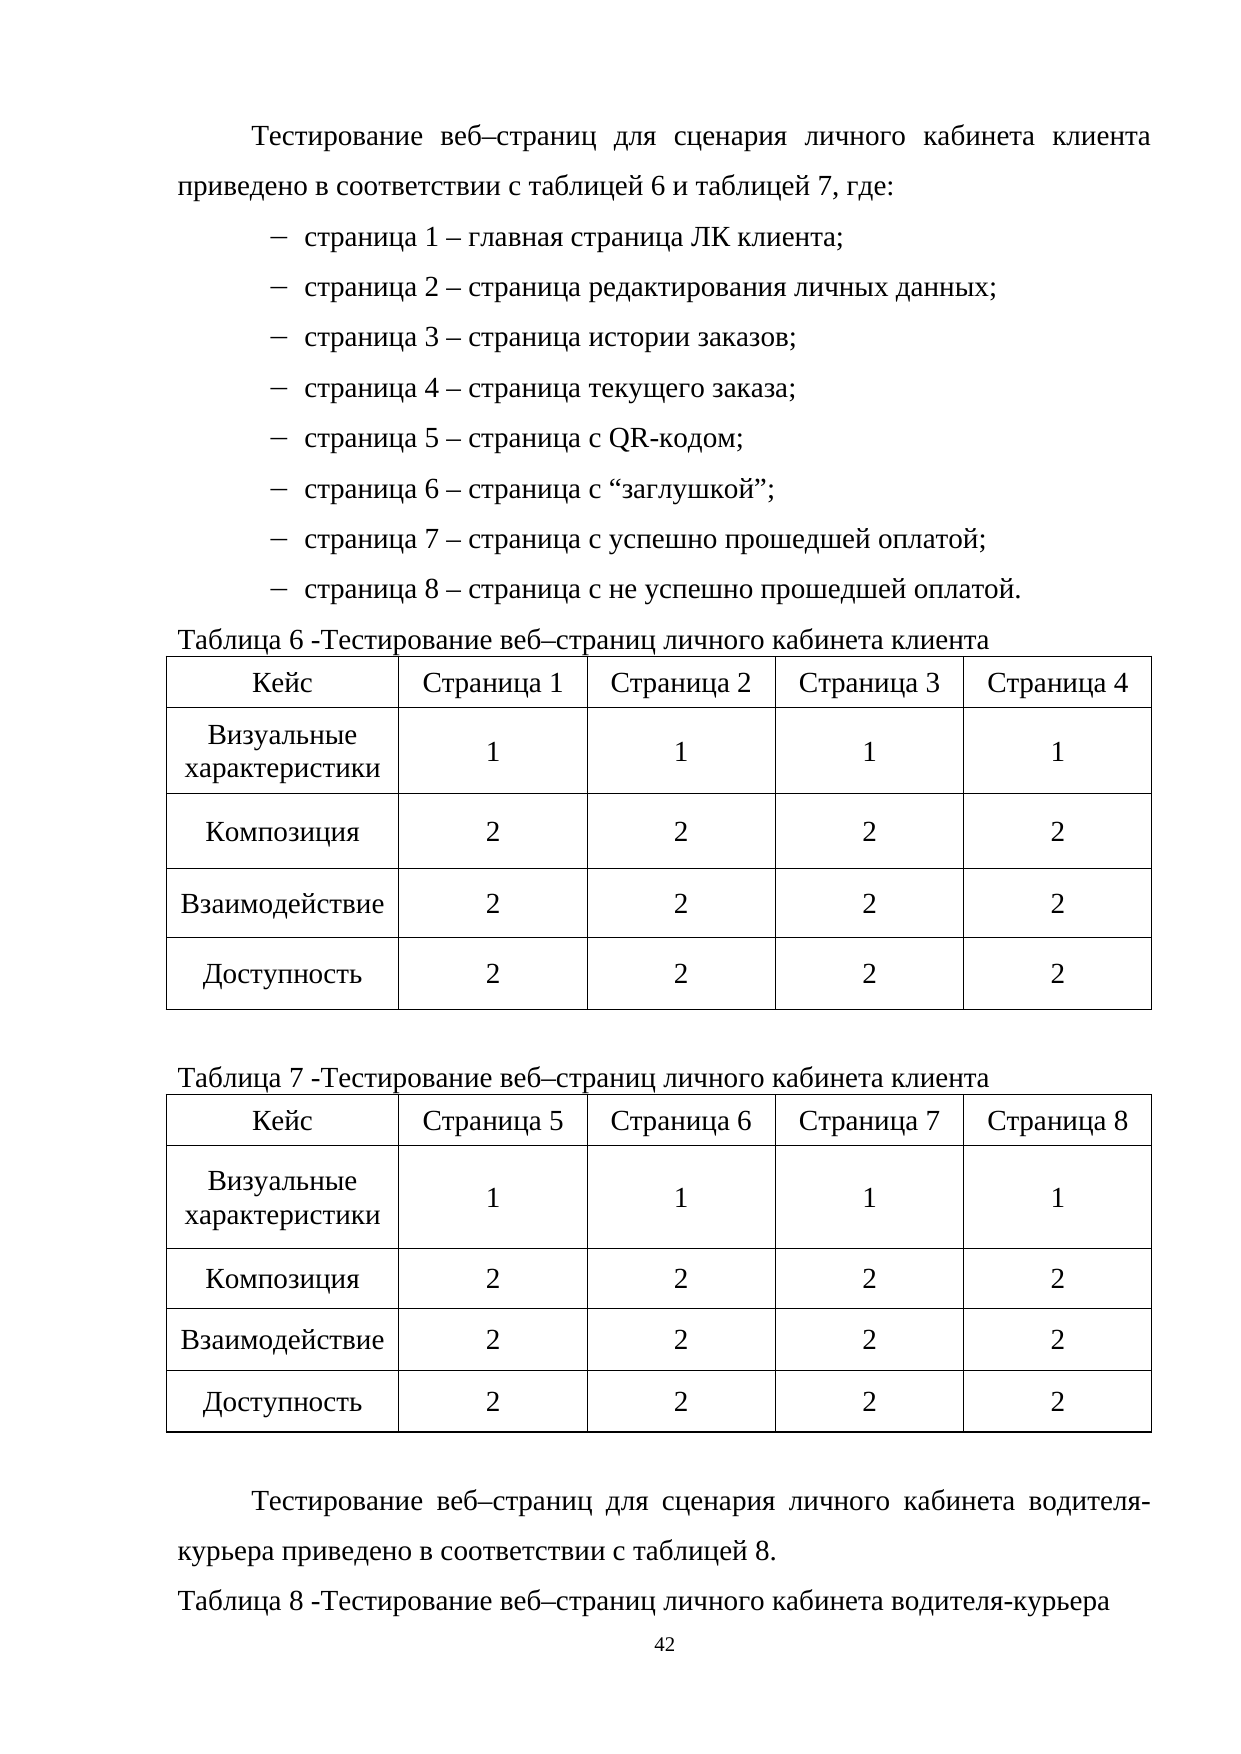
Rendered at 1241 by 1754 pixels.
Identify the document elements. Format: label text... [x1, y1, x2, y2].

text страница 7 – страница с успешно прошедшей оплатой; [267, 521, 1152, 555]
table_cell Композиция [167, 1249, 398, 1308]
text страница 2 – страница редактирования личных данных; [267, 269, 1152, 303]
table_cell 2 [776, 1249, 963, 1308]
text страница 4 – страница текущего заказа; [267, 370, 1152, 404]
table_cell 1 [399, 708, 587, 793]
table_cell 2 [399, 869, 587, 937]
table_cell 2 [588, 938, 775, 1009]
table_cell 2 [399, 794, 587, 868]
table_header Страница 4 [964, 657, 1151, 707]
table_cell Визуальные характеристики [167, 1146, 398, 1247]
table_cell 2 [964, 1249, 1151, 1308]
text страница 3 – страница истории заказов; [267, 319, 1152, 353]
table_cell 2 [588, 1371, 775, 1431]
table_cell Взаимодействие [167, 1309, 398, 1369]
table_header Страница 8 [964, 1095, 1151, 1145]
table_header Страница 2 [588, 657, 775, 707]
table_cell Взаимодействие [167, 869, 398, 937]
table_cell Доступность [167, 1371, 398, 1431]
table_header Кейс [167, 657, 398, 707]
text страница 5 – страница с QR-кодом; [267, 420, 1152, 454]
table_cell Композиция [167, 794, 398, 868]
table_cell 2 [964, 869, 1151, 937]
text Тестирование веб–страниц для сценария личного кабинета водителя-курьера приведено в соответствии с таблицей 8. [177, 1483, 1152, 1567]
table_cell 1 [964, 708, 1151, 793]
table_cell 2 [588, 1249, 775, 1308]
table_cell Визуальные характеристики [167, 708, 398, 793]
table_cell 2 [399, 1309, 587, 1369]
table_header Кейс [167, 1095, 398, 1145]
table_cell 2 [964, 1309, 1151, 1369]
table_cell 1 [588, 1146, 775, 1247]
table_cell Доступность [167, 938, 398, 1009]
table_cell 2 [399, 1249, 587, 1308]
table_cell 1 [776, 708, 963, 793]
table_cell 1 [588, 708, 775, 793]
table_header Страница 6 [588, 1095, 775, 1145]
table_cell 2 [964, 938, 1151, 1009]
table_cell 2 [776, 938, 963, 1009]
table_cell 2 [776, 794, 963, 868]
table_cell 2 [776, 1371, 963, 1431]
text страница 6 – страница с “заглушкой”; [267, 471, 1152, 504]
table_cell 1 [776, 1146, 963, 1247]
table_cell 1 [964, 1146, 1151, 1247]
text страница 8 – страница с не успешно прошедшей оплатой. [267, 572, 1152, 605]
text страница 1 – главная страница ЛК клиента; [267, 219, 1152, 252]
text Тестирование веб–страниц личного кабинета клиента [177, 622, 1152, 656]
text Тестирование веб–страниц личного кабинета водителя-курьера [177, 1583, 1152, 1617]
table_cell 1 [399, 1146, 587, 1247]
table_header Страница 7 [776, 1095, 963, 1145]
table_header Страница 5 [399, 1095, 587, 1145]
table_cell 2 [588, 794, 775, 868]
table_cell 2 [964, 794, 1151, 868]
table_cell 2 [399, 938, 587, 1009]
table_cell 2 [588, 869, 775, 937]
text Тестирование веб–страниц личного кабинета клиента [177, 1060, 1152, 1094]
table_cell 2 [776, 869, 963, 937]
table_cell 2 [964, 1371, 1151, 1431]
table_cell 2 [399, 1371, 587, 1431]
table_header Страница 3 [776, 657, 963, 707]
table_cell 2 [776, 1309, 963, 1369]
text Тестирование веб–страниц для сценария личного кабинета клиента приведено в соответствии с таблицей 6 и таблицей 7, где: [177, 118, 1152, 202]
table_cell 2 [588, 1309, 775, 1369]
table_header Страница 1 [399, 657, 587, 707]
